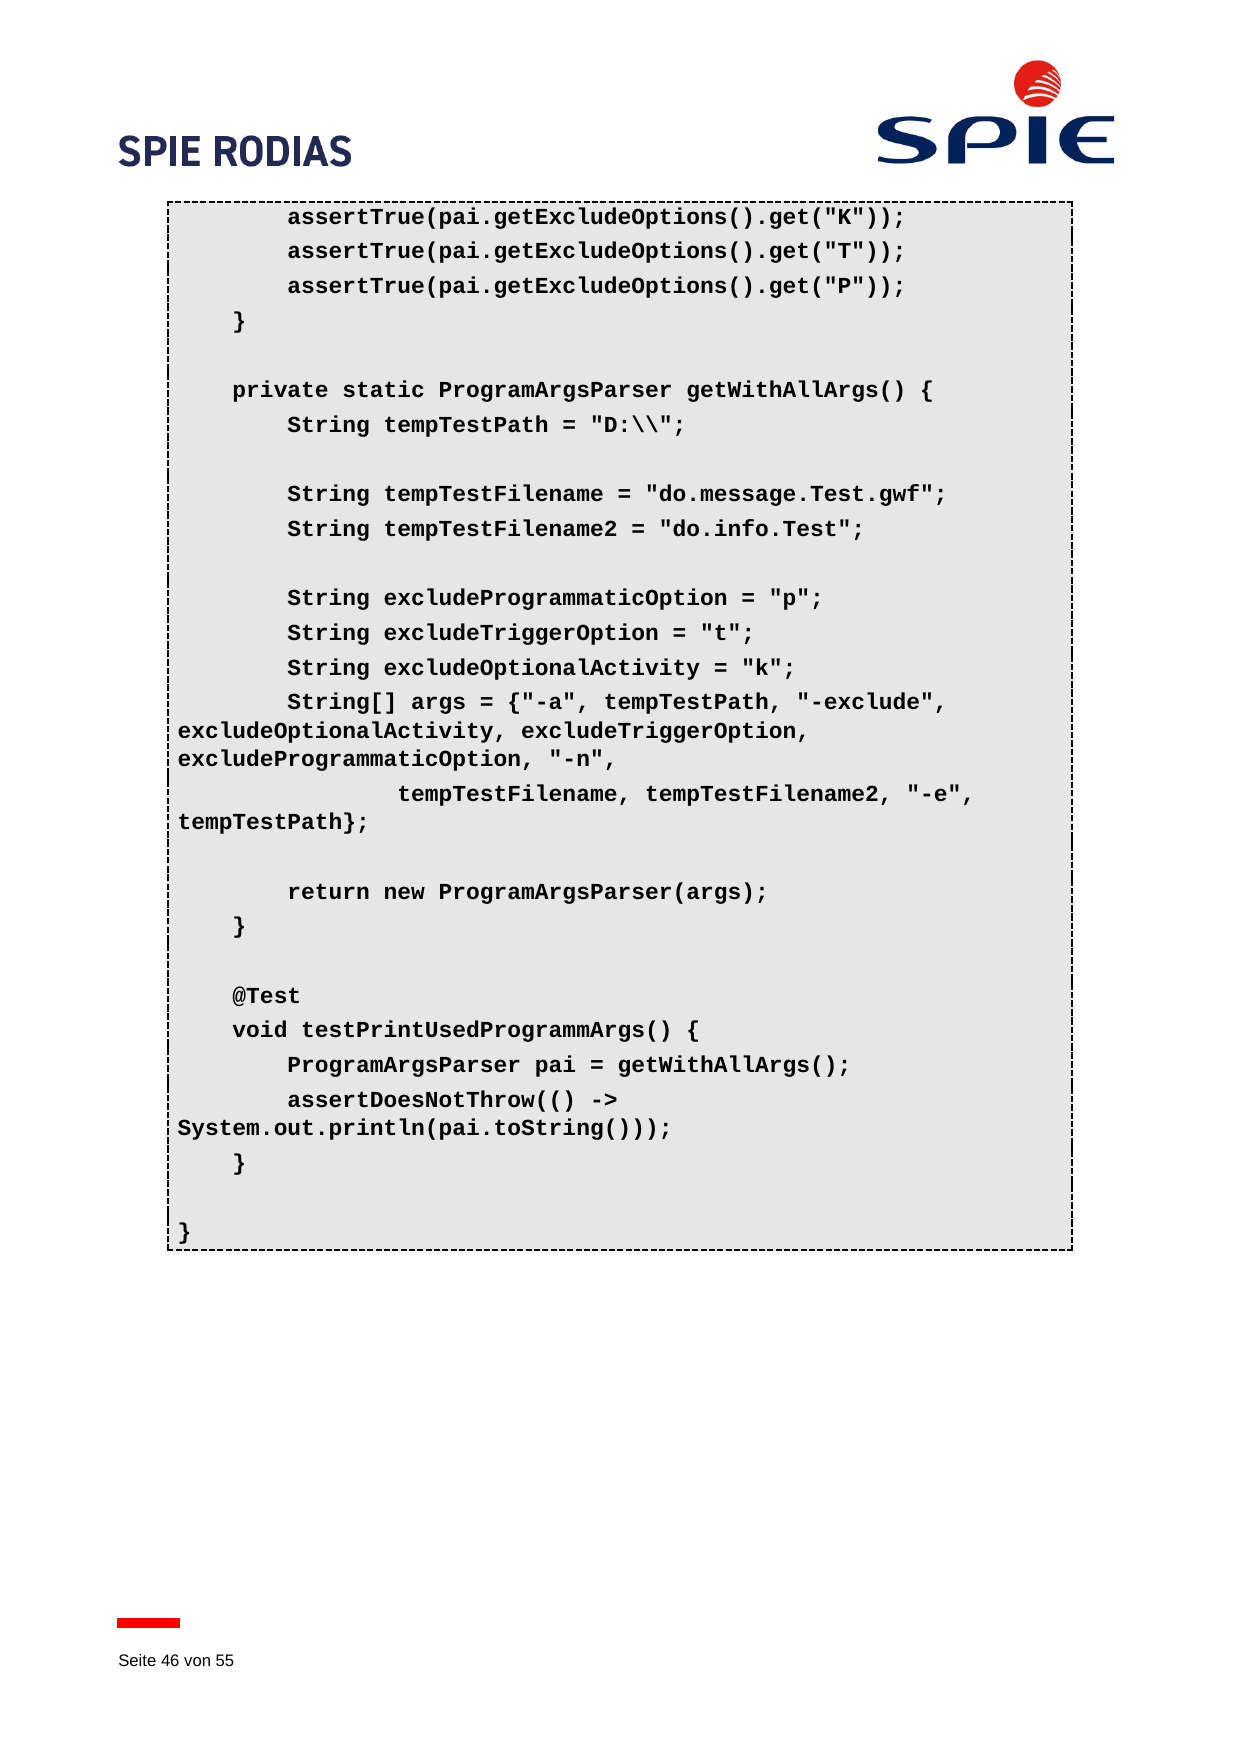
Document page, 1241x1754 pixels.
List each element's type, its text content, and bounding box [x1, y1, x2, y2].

picture [878, 59, 1115, 169]
text private static ProgramArgsParser getWithAllArgs() { [167, 374, 1073, 404]
text @Test [167, 980, 1073, 1010]
text String[] args = {"-a", tempTestPath, "-exclude", excludeOptionalActivity, excludeTriggerOption, excludeProgrammaticOption, "-n", [167, 687, 1073, 773]
text String excludeProgrammaticOption = "p"; [167, 582, 1073, 613]
text String tempTestFilename2 = "do.info.Test"; [167, 513, 1073, 543]
text assertTrue(pai.getExcludeOptions().get("P")); [167, 270, 1073, 300]
text String tempTestPath = "D:\\"; [167, 409, 1073, 439]
text String excludeOptionalActivity = "k"; [167, 652, 1073, 682]
text void testPrintUsedProgrammArgs() { [167, 1015, 1073, 1045]
text } [167, 1147, 1073, 1177]
text assertTrue(pai.getExcludeOptions().get("K")); [167, 201, 1073, 231]
text assertDoesNotThrow(() -> System.out.println(pai.toString())); [167, 1084, 1073, 1143]
text } [167, 1217, 1073, 1251]
text } [167, 305, 1073, 335]
text assertTrue(pai.getExcludeOptions().get("T")); [167, 236, 1073, 266]
text return new ProgramArgsParser(args); [167, 876, 1073, 906]
text tempTestFilename, tempTestFilename2, "-e", tempTestPath}; [167, 778, 1073, 837]
picture [118, 130, 354, 169]
text String excludeTriggerOption = "t"; [167, 617, 1073, 647]
text } [167, 911, 1073, 941]
text ProgramArgsParser pai = getWithAllArgs(); [167, 1049, 1073, 1079]
text String tempTestFilename = "do.message.Test.gwf"; [167, 478, 1073, 508]
